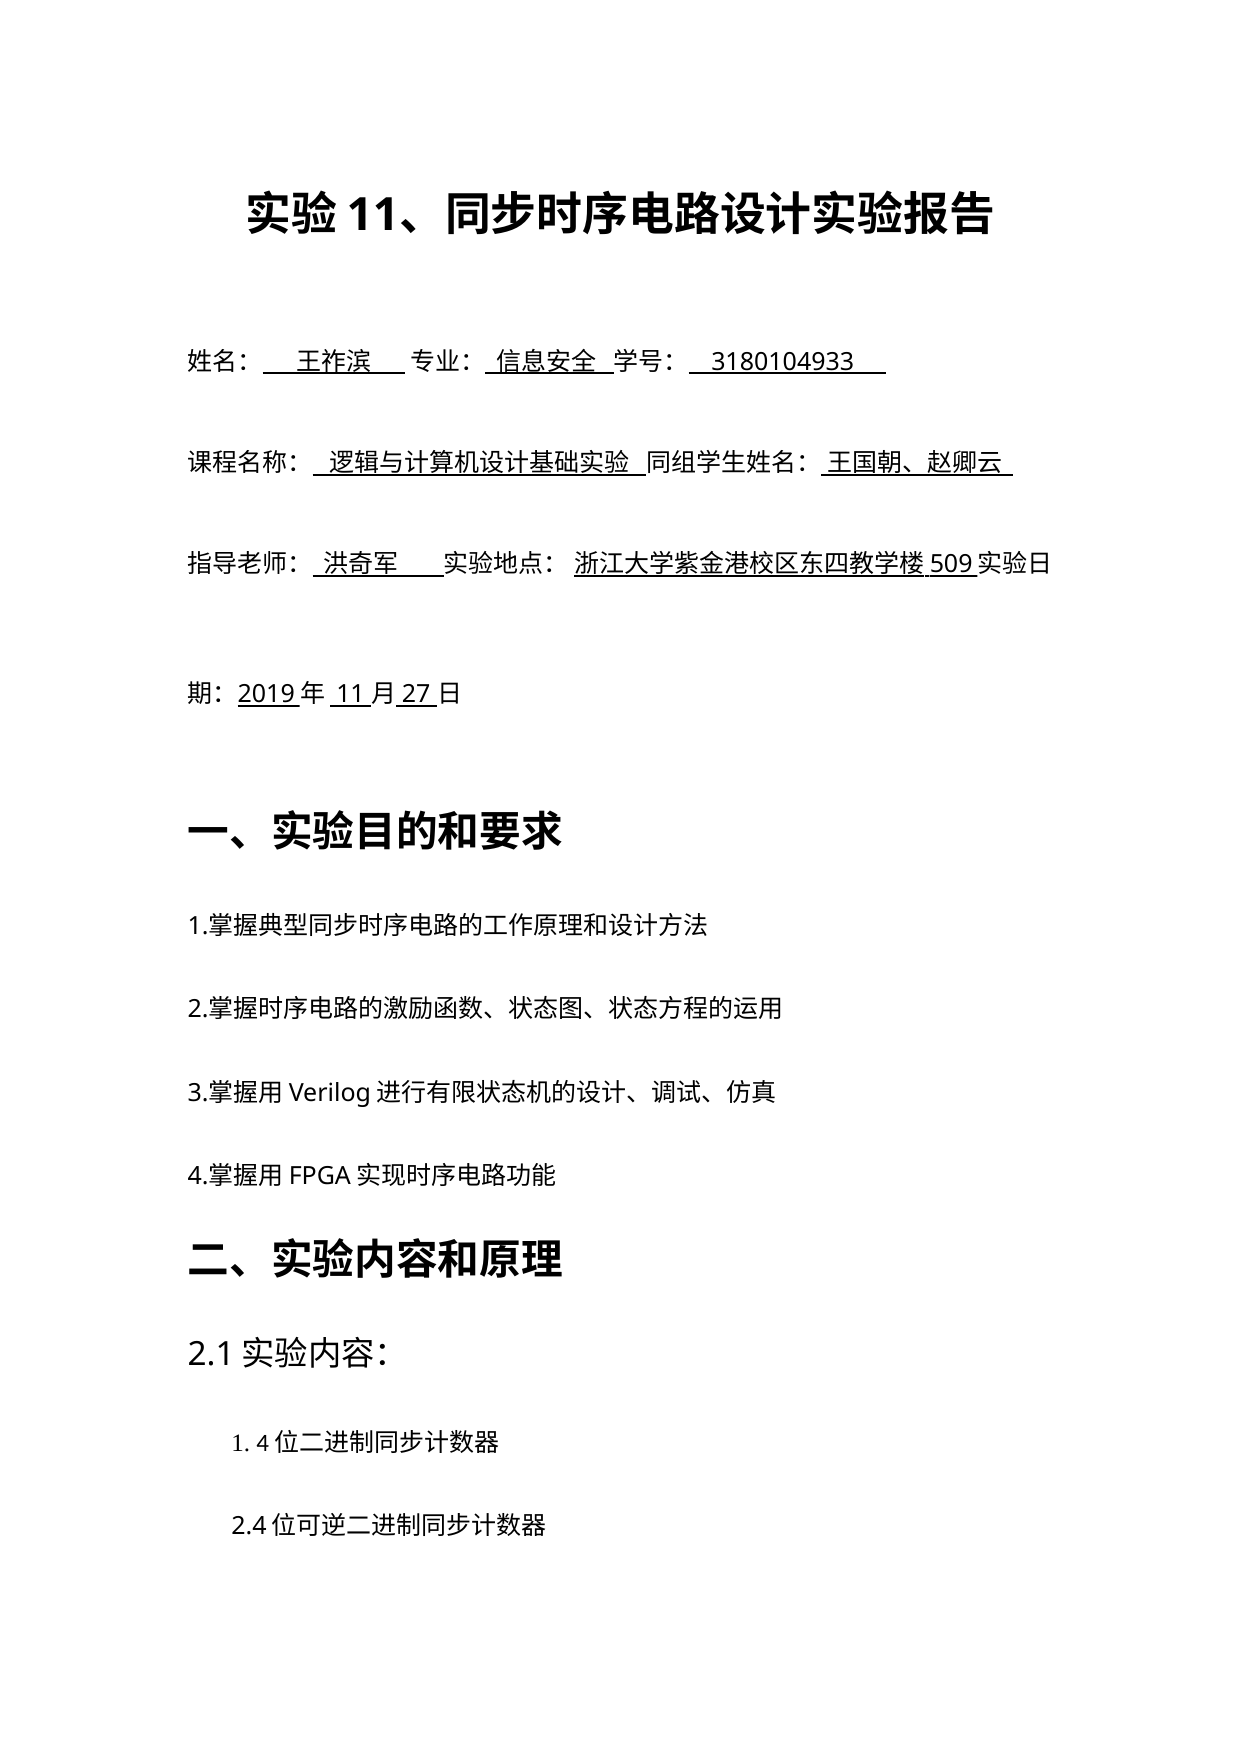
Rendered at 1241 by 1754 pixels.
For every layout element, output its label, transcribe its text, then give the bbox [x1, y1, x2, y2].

text 指导老师： 洪奇军 实验地点： 浙江大学紫金港校区东四教学楼509实验日期：2019年 11 月 27 日 [187, 529, 1053, 724]
text 2.1实验内容： [187, 1319, 1053, 1384]
text 3.掌握用Verilog进行有限状态机的设计、调试、仿真 [187, 1058, 1053, 1123]
text 2.4位可逆二进制同步计数器 [187, 1491, 1053, 1556]
text 1. 4位二进制同步计数器 [187, 1408, 1053, 1473]
text 4.掌握用FPGA实现时序电路功能 [187, 1141, 1053, 1206]
subtitle 实验11、同步时序电路设计实验报告 [187, 162, 1053, 259]
text 姓名： 王祚滨 专业： 信息安全 学号： 3180104933 [187, 327, 1053, 392]
text 2.掌握时序电路的激励函数、状态图、状态方程的运用 [187, 974, 1053, 1039]
subtitle 一、实验目的和要求 [187, 796, 1053, 861]
text 课程名称： 逻辑与计算机设计基础实验 同组学生姓名： 王国朝、赵卿云 [187, 428, 1053, 493]
text 1.掌握典型同步时序电路的工作原理和设计方法 [187, 891, 1053, 956]
text 二、实验内容和原理 [187, 1224, 1053, 1289]
